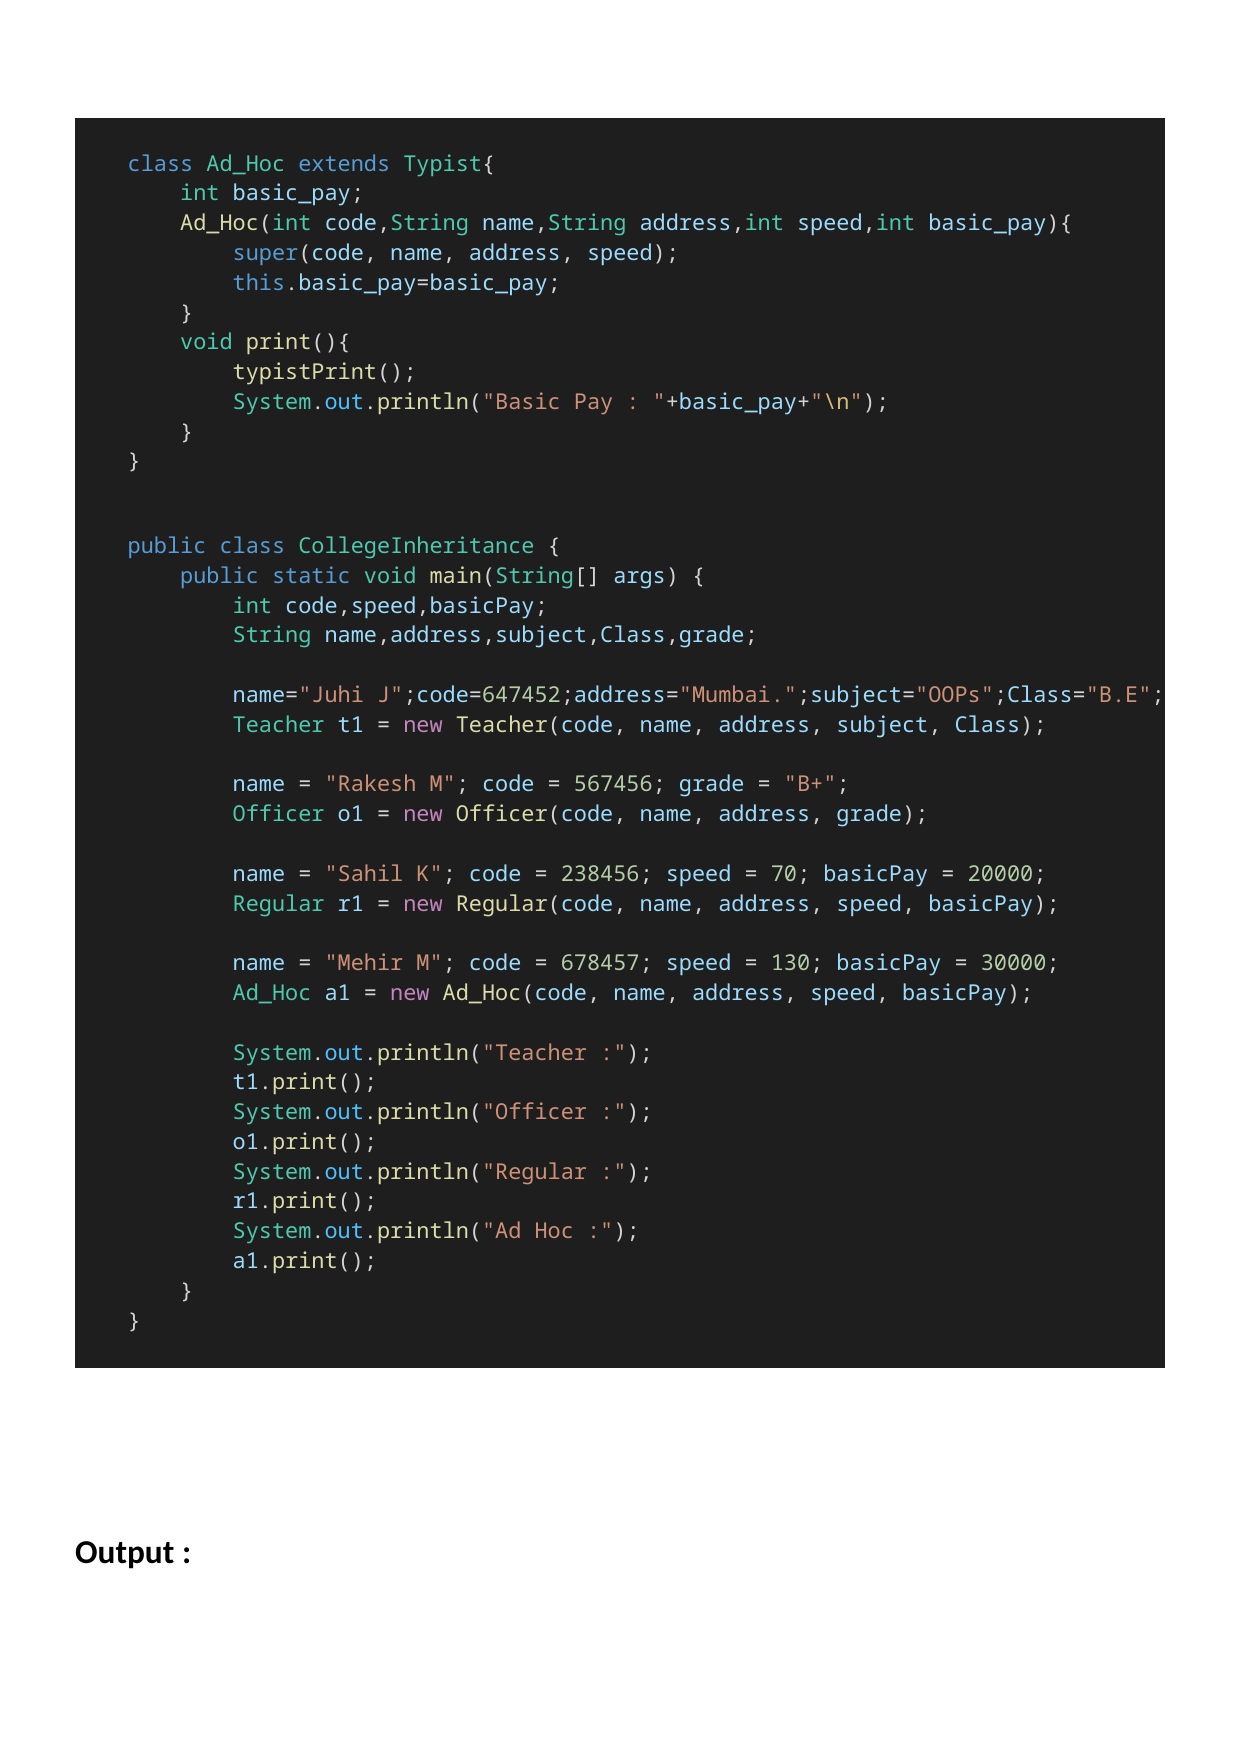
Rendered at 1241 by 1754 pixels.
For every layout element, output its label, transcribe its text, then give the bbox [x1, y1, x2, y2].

text name="Juhi J";code=647452;address="Mumbai.";subject="OOPs";Class="B.E"; [75, 679, 1165, 709]
text System.out.println("Ad Hoc :"); [75, 1215, 1165, 1245]
text public class CollegeInheritance { [75, 530, 1165, 560]
text class Ad_Hoc extends Typist{ [75, 147, 1165, 177]
text System.out.println("Officer :"); [75, 1096, 1165, 1126]
text } [75, 416, 1165, 445]
text public static void main(String[] args) { [75, 560, 1165, 589]
text Ad_Hoc a1 = new Ad_Hoc(code, name, address, speed, basicPay); [75, 977, 1165, 1007]
text Ad_Hoc(int code,String name,String address,int speed,int basic_pay){ [75, 207, 1165, 237]
text String name,address,subject,Class,grade; [75, 619, 1165, 649]
text super(code, name, address, speed); [75, 237, 1165, 267]
text } [75, 1304, 1165, 1334]
text Output : [75, 1531, 1165, 1572]
text typistPrint(); [75, 356, 1165, 386]
text o1.print(); [75, 1126, 1165, 1156]
text int basic_pay; [75, 177, 1165, 207]
text this.basic_pay=basic_pay; [75, 267, 1165, 296]
text int code,speed,basicPay; [75, 589, 1165, 619]
text System.out.println("Regular :"); [75, 1156, 1165, 1185]
text System.out.println("Teacher :"); [75, 1036, 1165, 1066]
text } [75, 296, 1165, 326]
text } [75, 445, 1165, 475]
text Officer o1 = new Officer(code, name, address, grade); [75, 798, 1165, 828]
text t1.print(); [75, 1066, 1165, 1096]
text } [75, 1275, 1165, 1304]
text name = "Rakesh M"; code = 567456; grade = "B+"; [75, 768, 1165, 798]
text a1.print(); [75, 1245, 1165, 1275]
text void print(){ [75, 326, 1165, 356]
text r1.print(); [75, 1185, 1165, 1215]
text Teacher t1 = new Teacher(code, name, address, subject, Class); [75, 709, 1165, 738]
text name = "Sahil K"; code = 238456; speed = 70; basicPay = 20000; [75, 858, 1165, 887]
text name = "Mehir M"; code = 678457; speed = 130; basicPay = 30000; [75, 947, 1165, 977]
text System.out.println("Basic Pay : "+basic_pay+"\n"); [75, 386, 1165, 416]
text Regular r1 = new Regular(code, name, address, speed, basicPay); [75, 887, 1165, 917]
